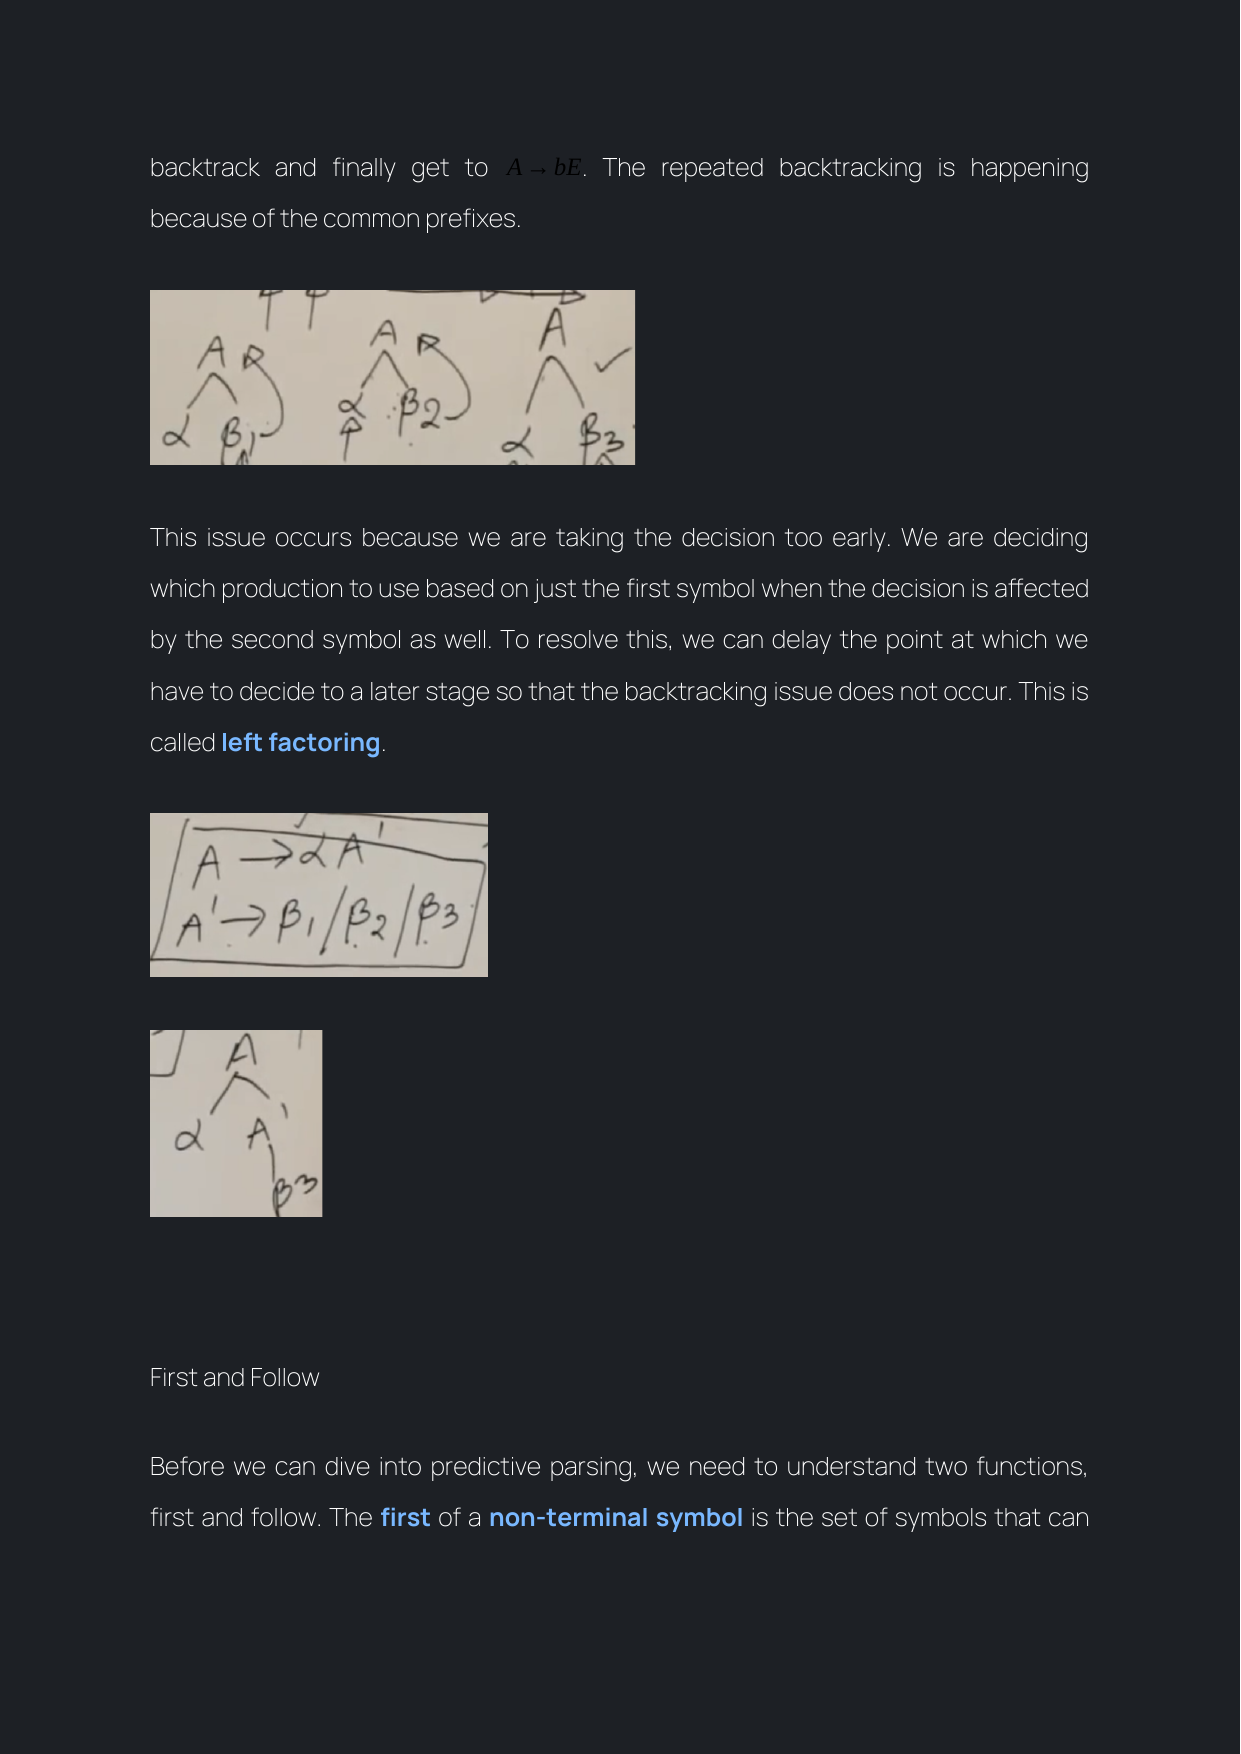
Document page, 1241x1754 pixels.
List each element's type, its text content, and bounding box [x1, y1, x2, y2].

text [150, 1449, 1090, 1534]
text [150, 150, 1090, 235]
text This issue occurs because we are taking the decision too early. We are deciding which production to use based on just the first symbol when the decision is affected by the second symbol as well. To resolve this, we can delay the point at which we have to decide to a later stage so that the backtracking issue does not occur. This is called left factoring. [150, 519, 1090, 759]
picture [150, 290, 636, 465]
picture [150, 813, 488, 977]
subtitle First and Follow [150, 1360, 1090, 1394]
picture [150, 1030, 323, 1217]
